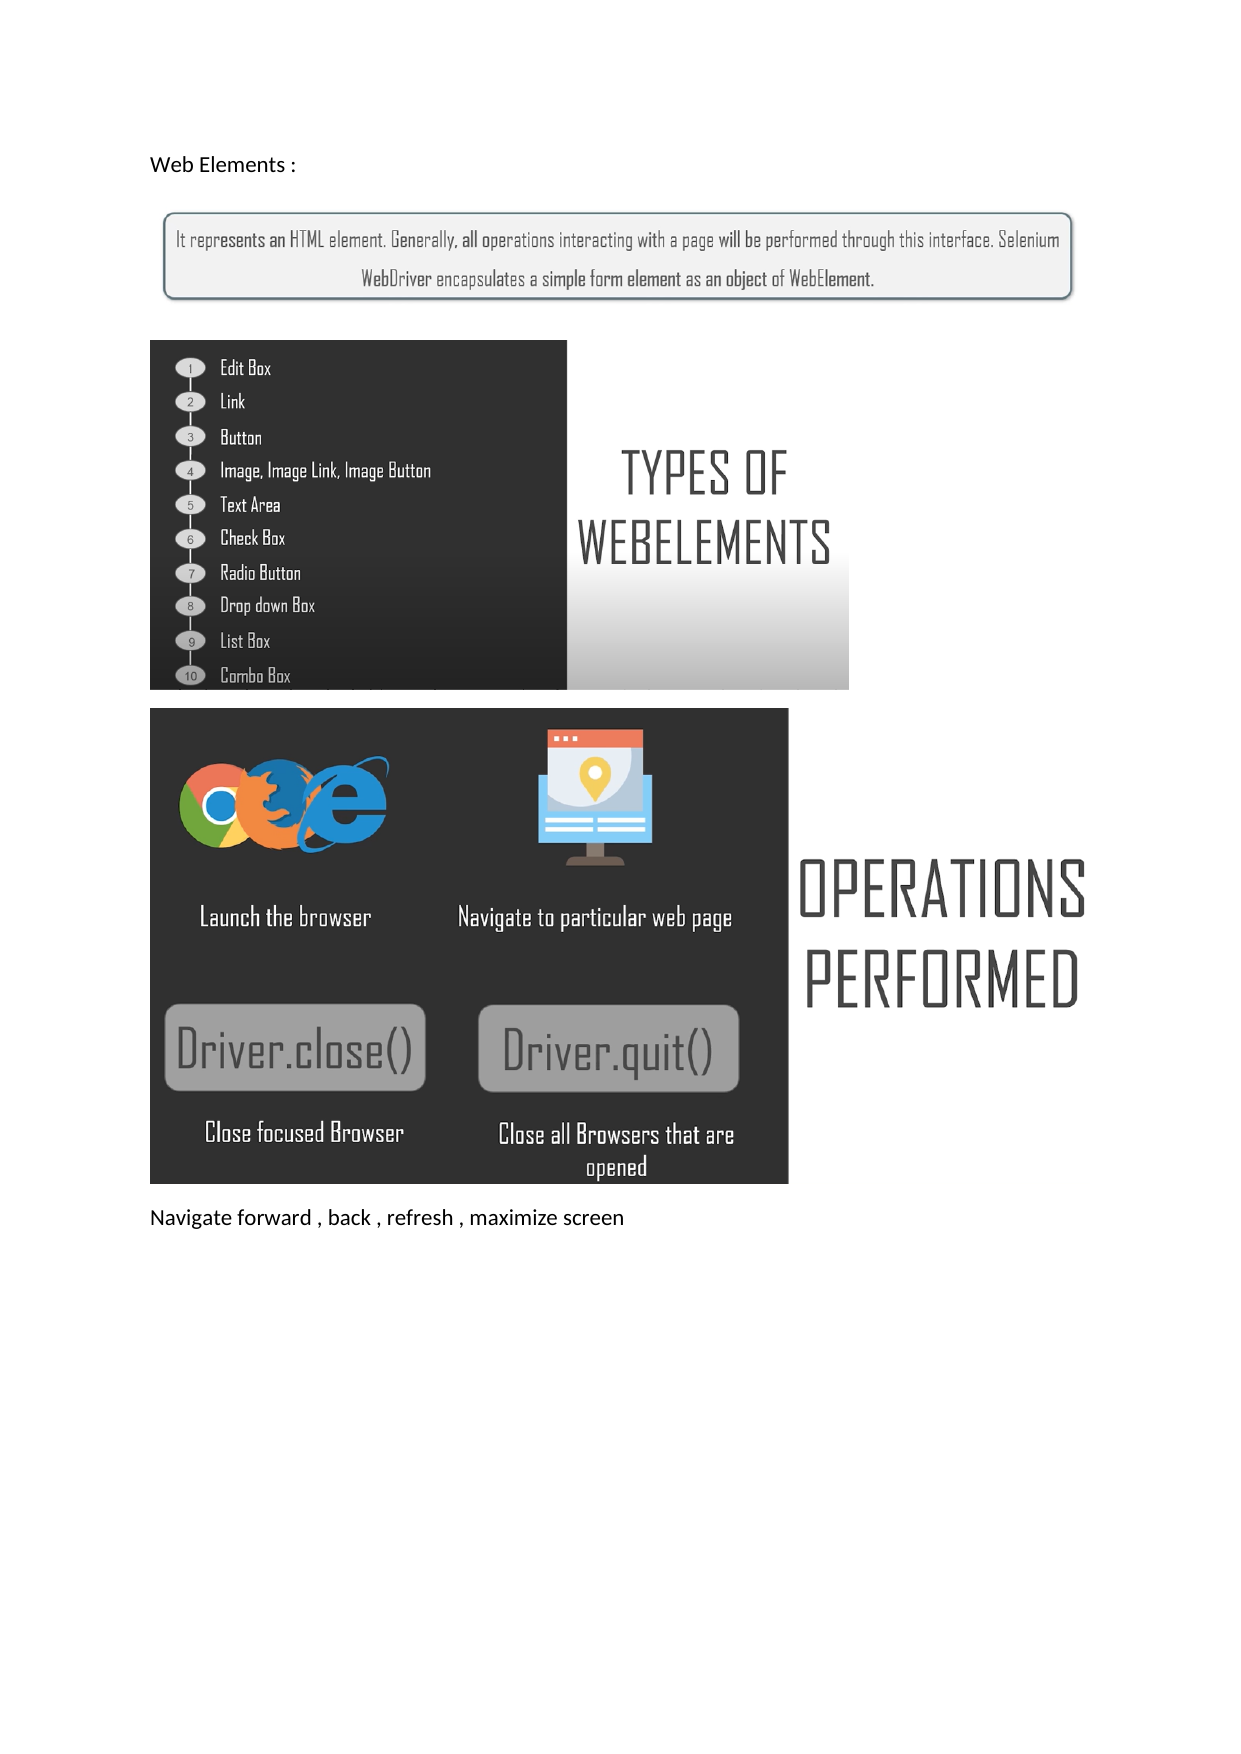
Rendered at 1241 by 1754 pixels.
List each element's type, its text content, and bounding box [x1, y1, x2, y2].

picture [150, 196, 1091, 322]
picture [150, 340, 849, 690]
text Web Elements : [150, 150, 1090, 178]
text Navigate forward , back , refresh , maximize screen [150, 1203, 1090, 1231]
picture [150, 708, 1091, 1184]
